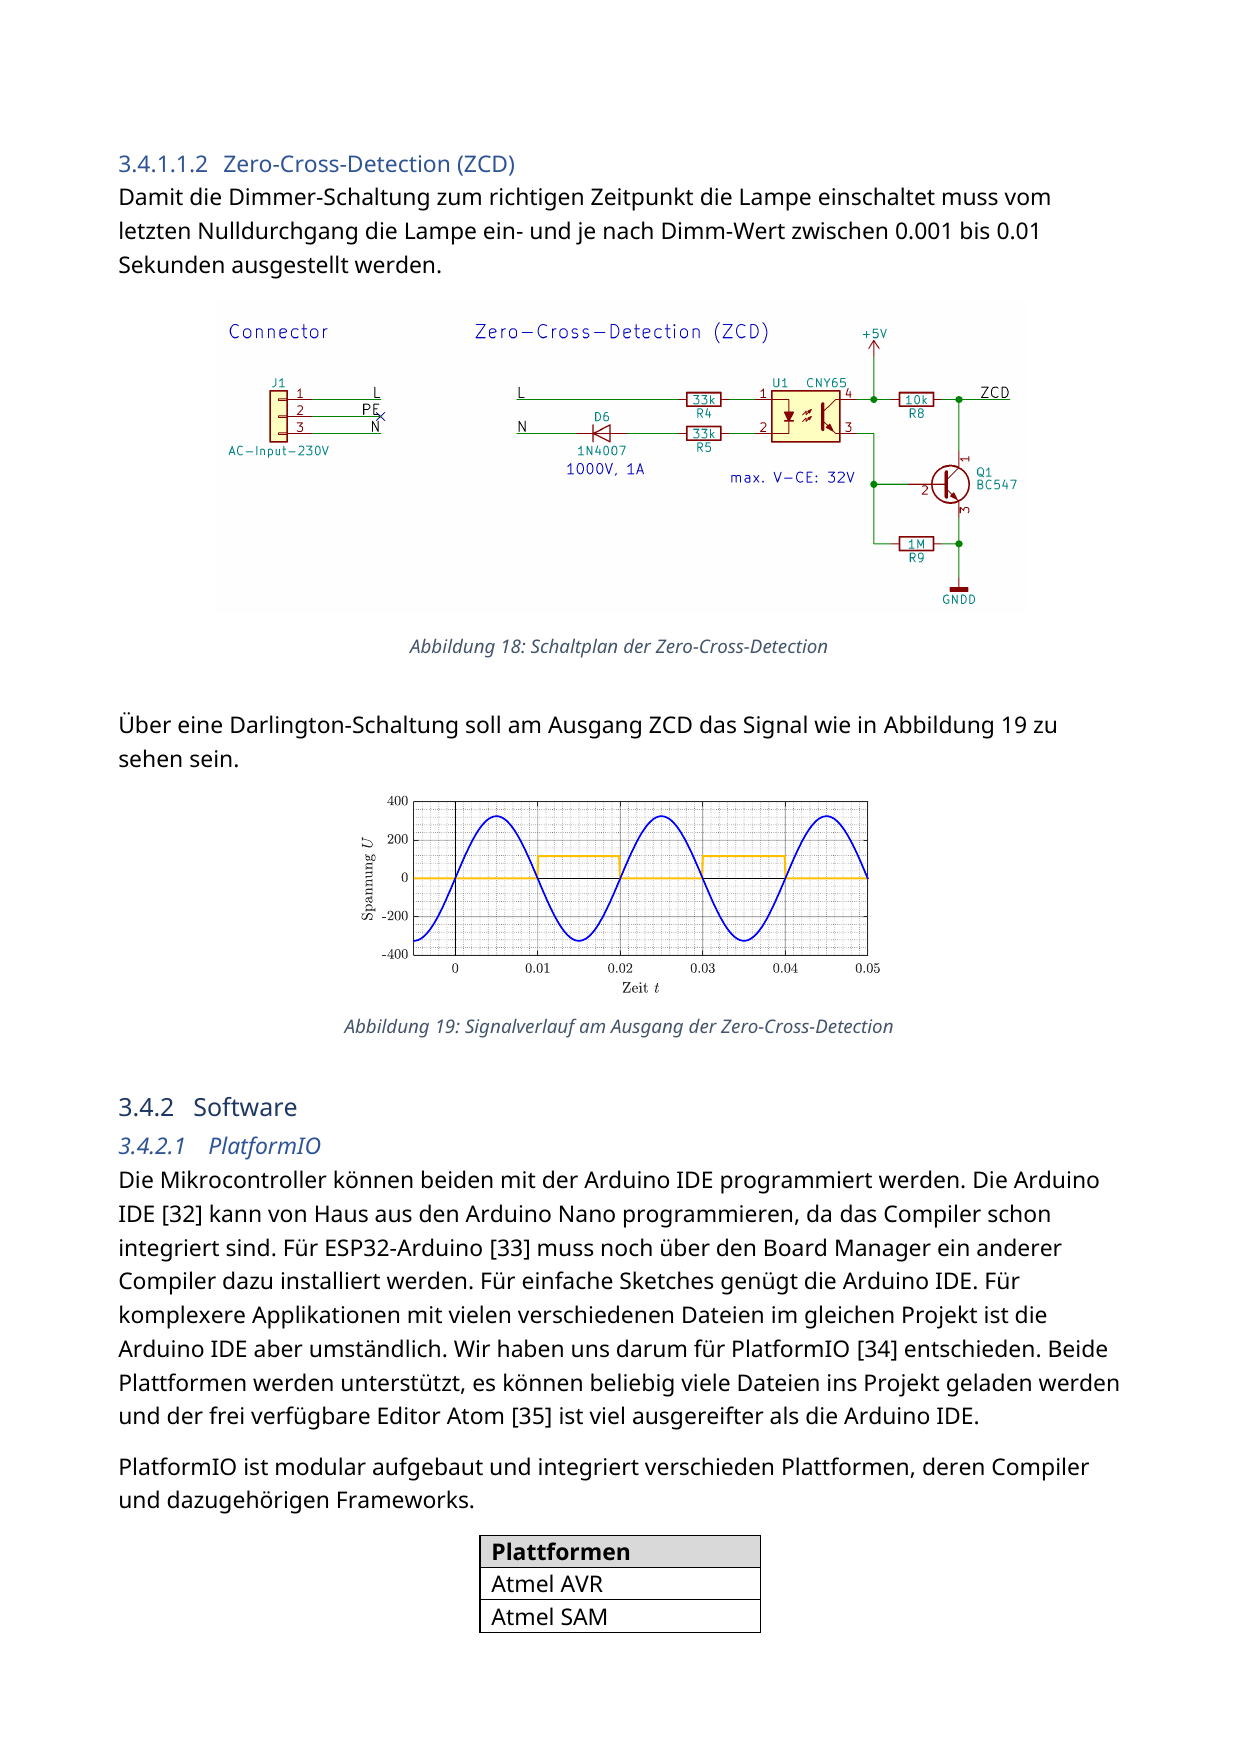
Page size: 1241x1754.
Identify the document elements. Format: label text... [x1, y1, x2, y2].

text Die Mikrocontroller können beiden mit der Arduino IDE programmiert werden. Die Arduino IDE kann von Haus aus den Arduino Nano programmieren, da das Compiler schon integriert sind. Für ESP32-Arduino muss noch über den Board Manager ein anderer Compiler dazu installiert werden. Für einfache Sketches genügt die Arduino IDE. Für komplexere Applikationen mit vielen verschiedenen Dateien im gleichen Projekt ist die Arduino IDE aber umständlich. Wir haben uns darum für PlatformIO entschieden. Beide Plattformen werden unterstützt, es können beliebig viele Dateien ins Projekt geladen werden und der frei verfügbare Editor Atom ist viel ausgereifter als die Arduino IDE. [118, 1164, 1122, 1431]
subtitle Software [118, 1089, 1122, 1123]
text PlatformIO ist modular aufgebaut und integriert verschieden Plattformen, deren Compiler und dazugehörigen Frameworks. [118, 1451, 1122, 1516]
text Über eine Darlington-Schaltung soll am Ausgang ZCD das Signal wie in Abbildung 19 zu sehen sein. [118, 709, 1122, 774]
table_header Plattformen [481, 1536, 760, 1567]
text Damit die Dimmer-Schaltung zum richtigen Zeitpunkt die Lampe einschaltet muss vom letzten Nulldurchgang die Lampe ein- und je nach Dimm-Wert zwischen 0.001 bis 0.01 Sekunden ausgestellt werden. [118, 181, 1122, 280]
subtitle Zero-Cross-Detection (ZCD) [118, 148, 1122, 179]
table_cell Atmel AVR [481, 1568, 760, 1599]
table_cell Atmel SAM [481, 1600, 760, 1632]
subtitle PlatformIO [118, 1130, 1122, 1161]
